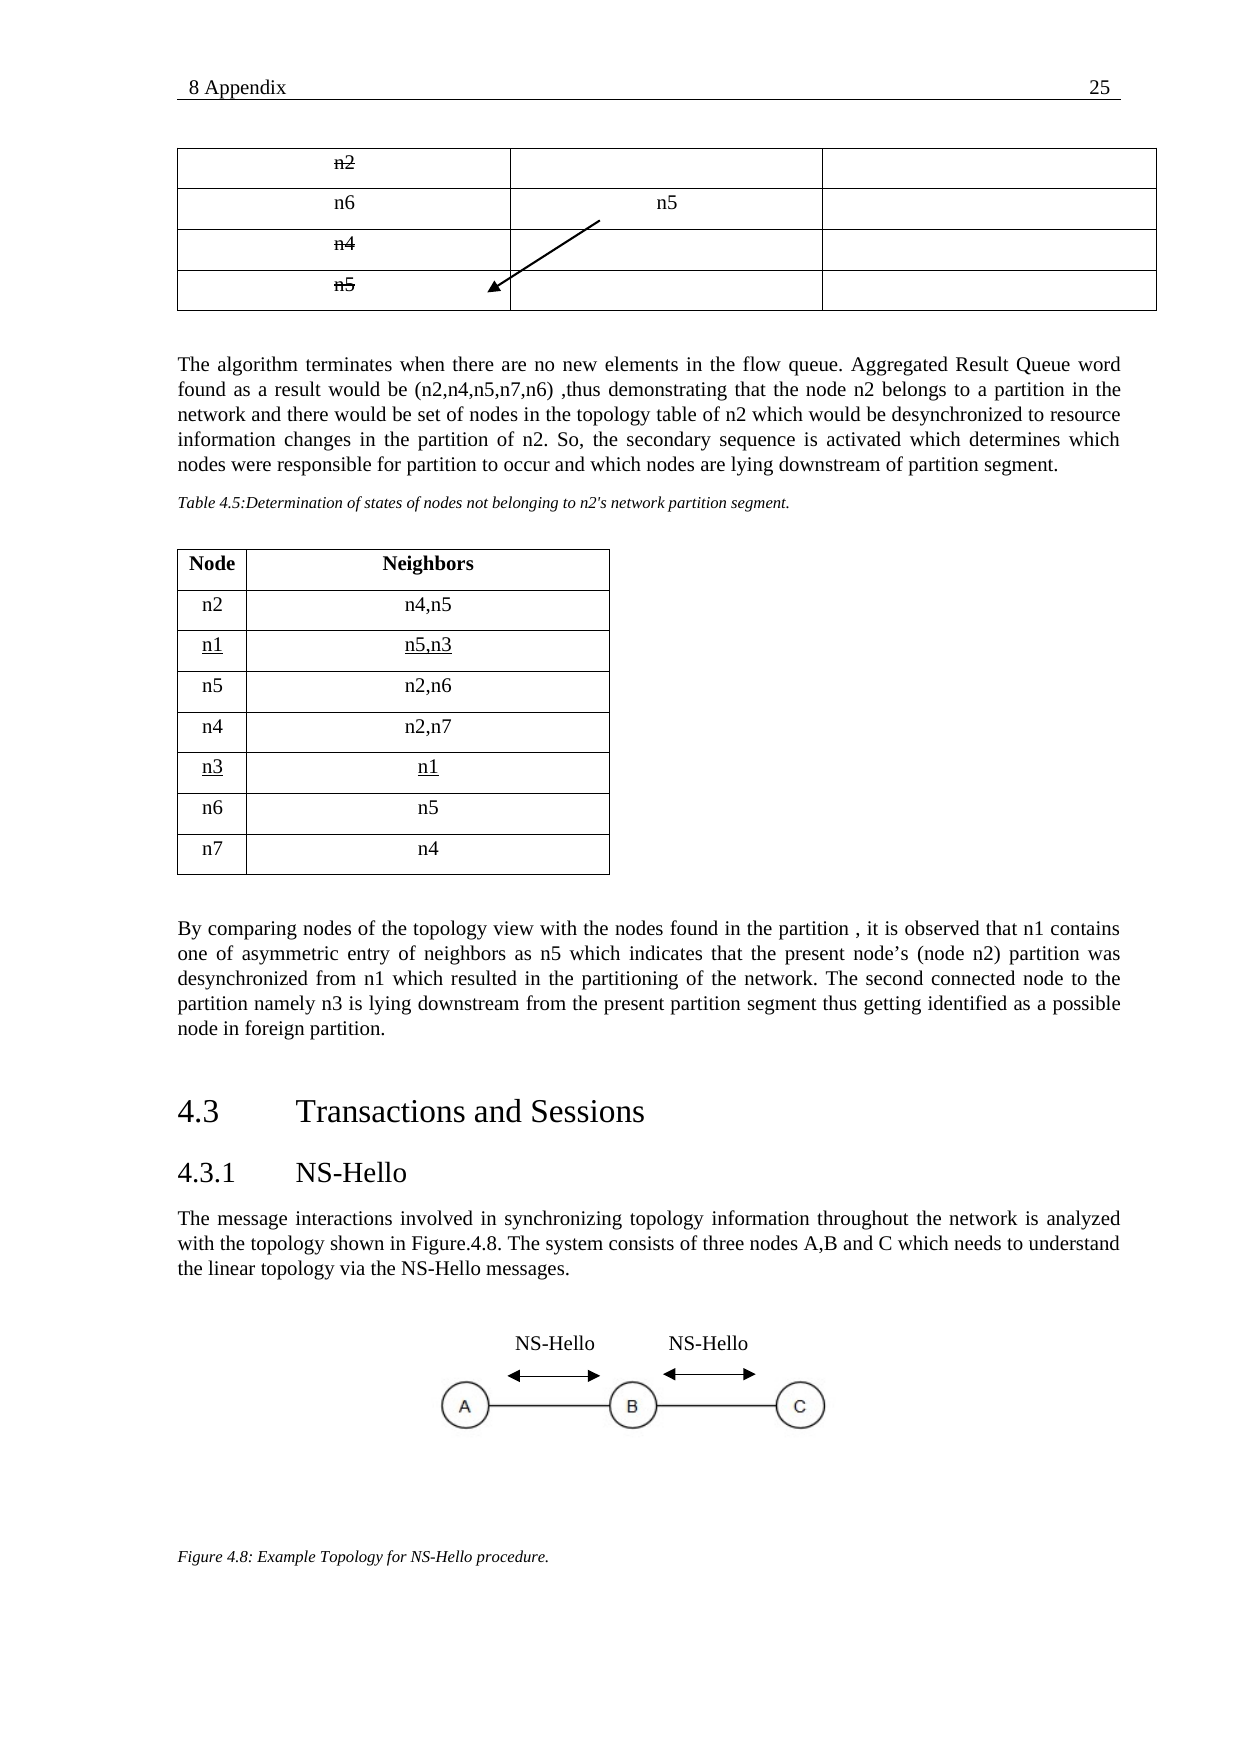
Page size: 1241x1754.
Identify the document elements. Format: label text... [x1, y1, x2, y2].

picture [381, 1358, 911, 1466]
table_header Neighbors [247, 550, 609, 590]
table_header Node [178, 550, 246, 590]
table_cell [511, 271, 822, 310]
text Figure 4.8: Example Topology for NS-Hello procedure. [177, 1547, 1122, 1566]
table_cell [823, 189, 1156, 229]
table_cell n3 [178, 753, 246, 793]
table_cell n4,n5 [247, 591, 609, 630]
table_cell [823, 271, 1156, 310]
text The algorithm terminates when there are no new elements in the flow queue. Aggregated Result Queue word found as a result would be (n2,n4,n5,n7,n6) ,thus demonstrating that the node n2 belongs to a partition in the network and there would be set of nodes in the topology table of n2 which would be desynchronized to resource information changes in the partition of n2. So, the secondary sequence is activated which determines which nodes were responsible for partition to occur and which nodes are lying downstream of partition segment. [177, 351, 1122, 476]
table_cell n2,n6 [247, 672, 609, 712]
table_cell n5 [178, 271, 510, 310]
subtitle Transactions and Sessions [177, 1090, 1122, 1130]
table_cell n1 [178, 631, 246, 671]
table_cell [511, 230, 581, 269]
table_cell n6 [178, 189, 510, 229]
table_cell n1 [247, 753, 609, 793]
text Table 4.5:Determination of states of nodes not belonging to n2's network partition segment. [177, 492, 1122, 512]
table_cell n5 [511, 189, 822, 229]
table_cell n5 [178, 672, 246, 712]
table_cell n2,n7 [247, 713, 609, 752]
subtitle NS-Hello [177, 1155, 1122, 1188]
table_cell n4 [247, 835, 609, 874]
table_cell n4 [178, 713, 246, 752]
text The message interactions involved in synchronizing topology information throughout the network is analyzed with the topology shown in Figure.4.8. The system consists of three nodes A,B and C which needs to understand the linear topology via the NS-Hello messages. [177, 1205, 1122, 1280]
table_cell n6 [178, 794, 246, 833]
table_cell n5 [247, 794, 609, 833]
table_cell [823, 149, 1156, 188]
table_cell n2 [178, 591, 246, 630]
table_cell n5,n3 [247, 631, 609, 671]
table_cell n7 [178, 835, 246, 874]
table_cell [511, 149, 822, 188]
text By comparing nodes of the topology view with the nodes found in the partition , it is observed that n1 contains one of asymmetric entry of neighbors as n5 which indicates that the present node’s (node n2) partition was desynchronized from n1 which resulted in the partitioning of the network. The second connected node to the partition namely n3 is lying downstream from the present partition segment thus getting identified as a possible node in foreign partition. [177, 915, 1122, 1040]
table_cell [823, 230, 1156, 269]
table_cell [528, 230, 822, 269]
table_cell n2 [178, 149, 510, 188]
table_cell n4 [178, 230, 510, 269]
